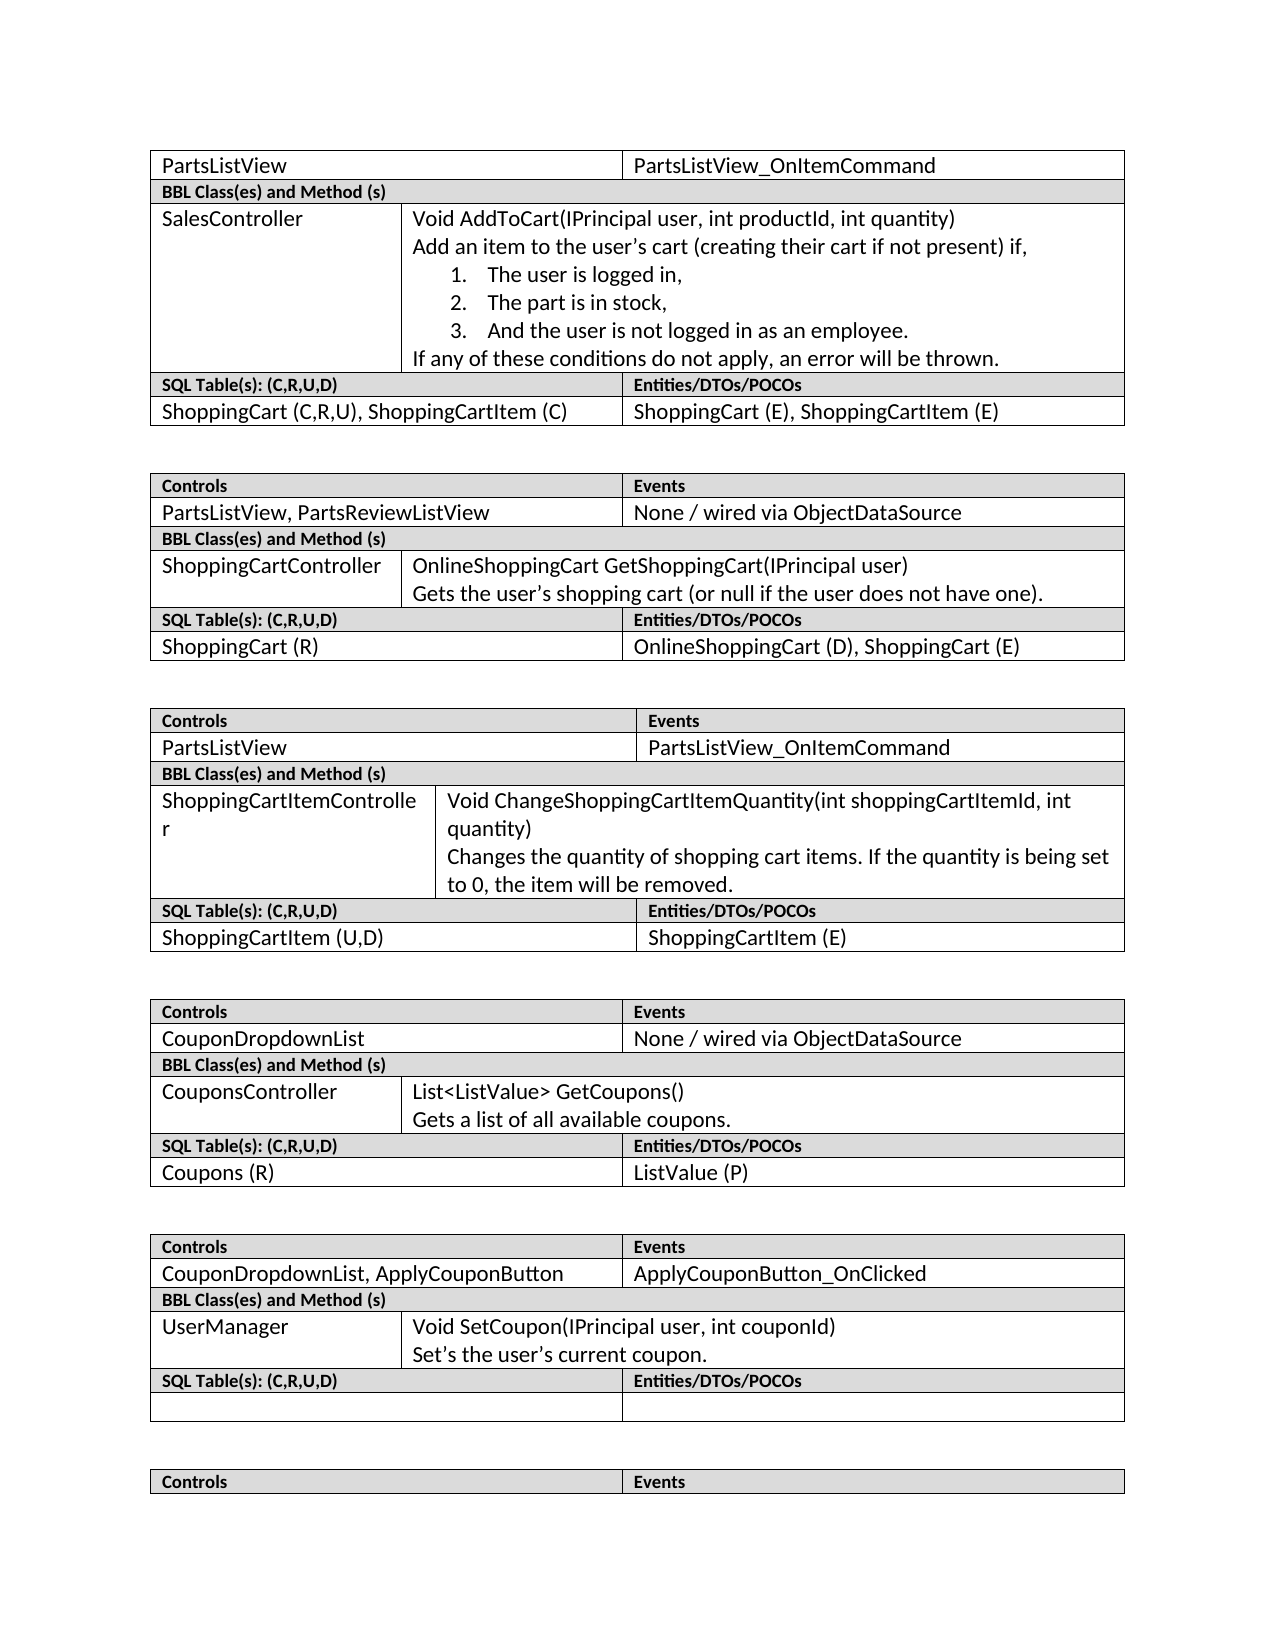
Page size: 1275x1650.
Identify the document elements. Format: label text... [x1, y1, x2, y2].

table_cell PartsListView_OnItemCommand [623, 151, 1124, 179]
table_cell Coupons (R) [151, 1158, 622, 1186]
table_cell SQL Table(s): (C,R,U,D) [151, 608, 622, 631]
table_cell [623, 1393, 1124, 1421]
table_cell None / wired via ObjectDataSource [623, 498, 1124, 526]
table_cell SalesController [151, 204, 401, 372]
table_cell Entities/DTOs/POCOs [623, 373, 1124, 396]
table_cell BBL Class(es) and Method (s) [151, 527, 1124, 550]
table_cell Entities/DTOs/POCOs [623, 1369, 1124, 1392]
table_cell ListValue (P) [623, 1158, 1124, 1186]
table_cell ShoppingCartItem (E) [637, 923, 1124, 951]
table_header Controls [151, 474, 622, 497]
table_cell ShoppingCartItem (U,D) [151, 923, 636, 951]
table_header Events [623, 1470, 1124, 1493]
table_cell BBL Class(es) and Method (s) [151, 1053, 1124, 1076]
table_cell CouponDropdownList, ApplyCouponButton [151, 1259, 622, 1287]
table_cell SQL Table(s): (C,R,U,D) [151, 899, 636, 922]
table_header Events [623, 474, 1124, 497]
table_cell ShoppingCartItemController [151, 786, 435, 898]
table_cell Entities/DTOs/POCOs [623, 608, 1124, 631]
table_cell CouponDropdownList [151, 1024, 622, 1052]
table_header Events [623, 1000, 1124, 1023]
table_cell ShoppingCartController [151, 551, 401, 607]
table_cell SQL Table(s): (C,R,U,D) [151, 1134, 622, 1157]
table_header Controls [151, 1235, 622, 1258]
table_cell ShoppingCart (R) [151, 632, 622, 660]
table_cell BBL Class(es) and Method (s) [151, 180, 1124, 203]
table_cell ApplyCouponButton_OnClicked [623, 1259, 1124, 1287]
table_cell Void ChangeShoppingCartItemQuantity(int shoppingCartItemId, int quantity) Changes the quantity of shopping cart items. If the quantity is being set to 0, the item will be removed. [436, 786, 1124, 898]
table_cell None / wired via ObjectDataSource [623, 1024, 1124, 1052]
table_cell Entities/DTOs/POCOs [637, 899, 1124, 922]
table_cell Void AddToCart(IPrincipal user, int productId, int quantity) Add an item to the user’s cart (creating their cart if not present) if, The user is logged in, The part is in stock, And the user is not logged in as an employee. If any of these conditions do not apply, an error will be thrown. [402, 204, 1124, 372]
table_cell OnlineShoppingCart GetShoppingCart(IPrincipal user) Gets the user’s shopping cart (or null if the user does not have one). [402, 551, 1124, 607]
table_cell PartsListView, PartsReviewListView [151, 498, 622, 526]
table_cell CouponsController [151, 1077, 401, 1133]
table_cell BBL Class(es) and Method (s) [151, 762, 1124, 785]
table_cell SQL Table(s): (C,R,U,D) [151, 1369, 622, 1392]
table_cell PartsListView_OnItemCommand [637, 733, 1124, 761]
table_cell PartsListView [151, 151, 622, 179]
table_header Events [637, 709, 1124, 732]
table_cell ShoppingCart (C,R,U), ShoppingCartItem (C) [151, 397, 622, 425]
table_cell ShoppingCart (E), ShoppingCartItem (E) [623, 397, 1124, 425]
table_cell SQL Table(s): (C,R,U,D) [151, 373, 622, 396]
table_cell BBL Class(es) and Method (s) [151, 1288, 1124, 1311]
table_cell [151, 1393, 622, 1421]
table_cell PartsListView [151, 733, 636, 761]
table_header Controls [151, 1000, 622, 1023]
table_header Controls [151, 709, 636, 732]
table_cell List<ListValue> GetCoupons() Gets a list of all available coupons. [402, 1077, 1124, 1133]
table_cell Void SetCoupon(IPrincipal user, int couponId) Set’s the user’s current coupon. [402, 1312, 1124, 1368]
table_cell Entities/DTOs/POCOs [623, 1134, 1124, 1157]
table_cell OnlineShoppingCart (D), ShoppingCart (E) [623, 632, 1124, 660]
table_header Controls [151, 1470, 622, 1493]
table_cell UserManager [151, 1312, 401, 1368]
table_header Events [623, 1235, 1124, 1258]
